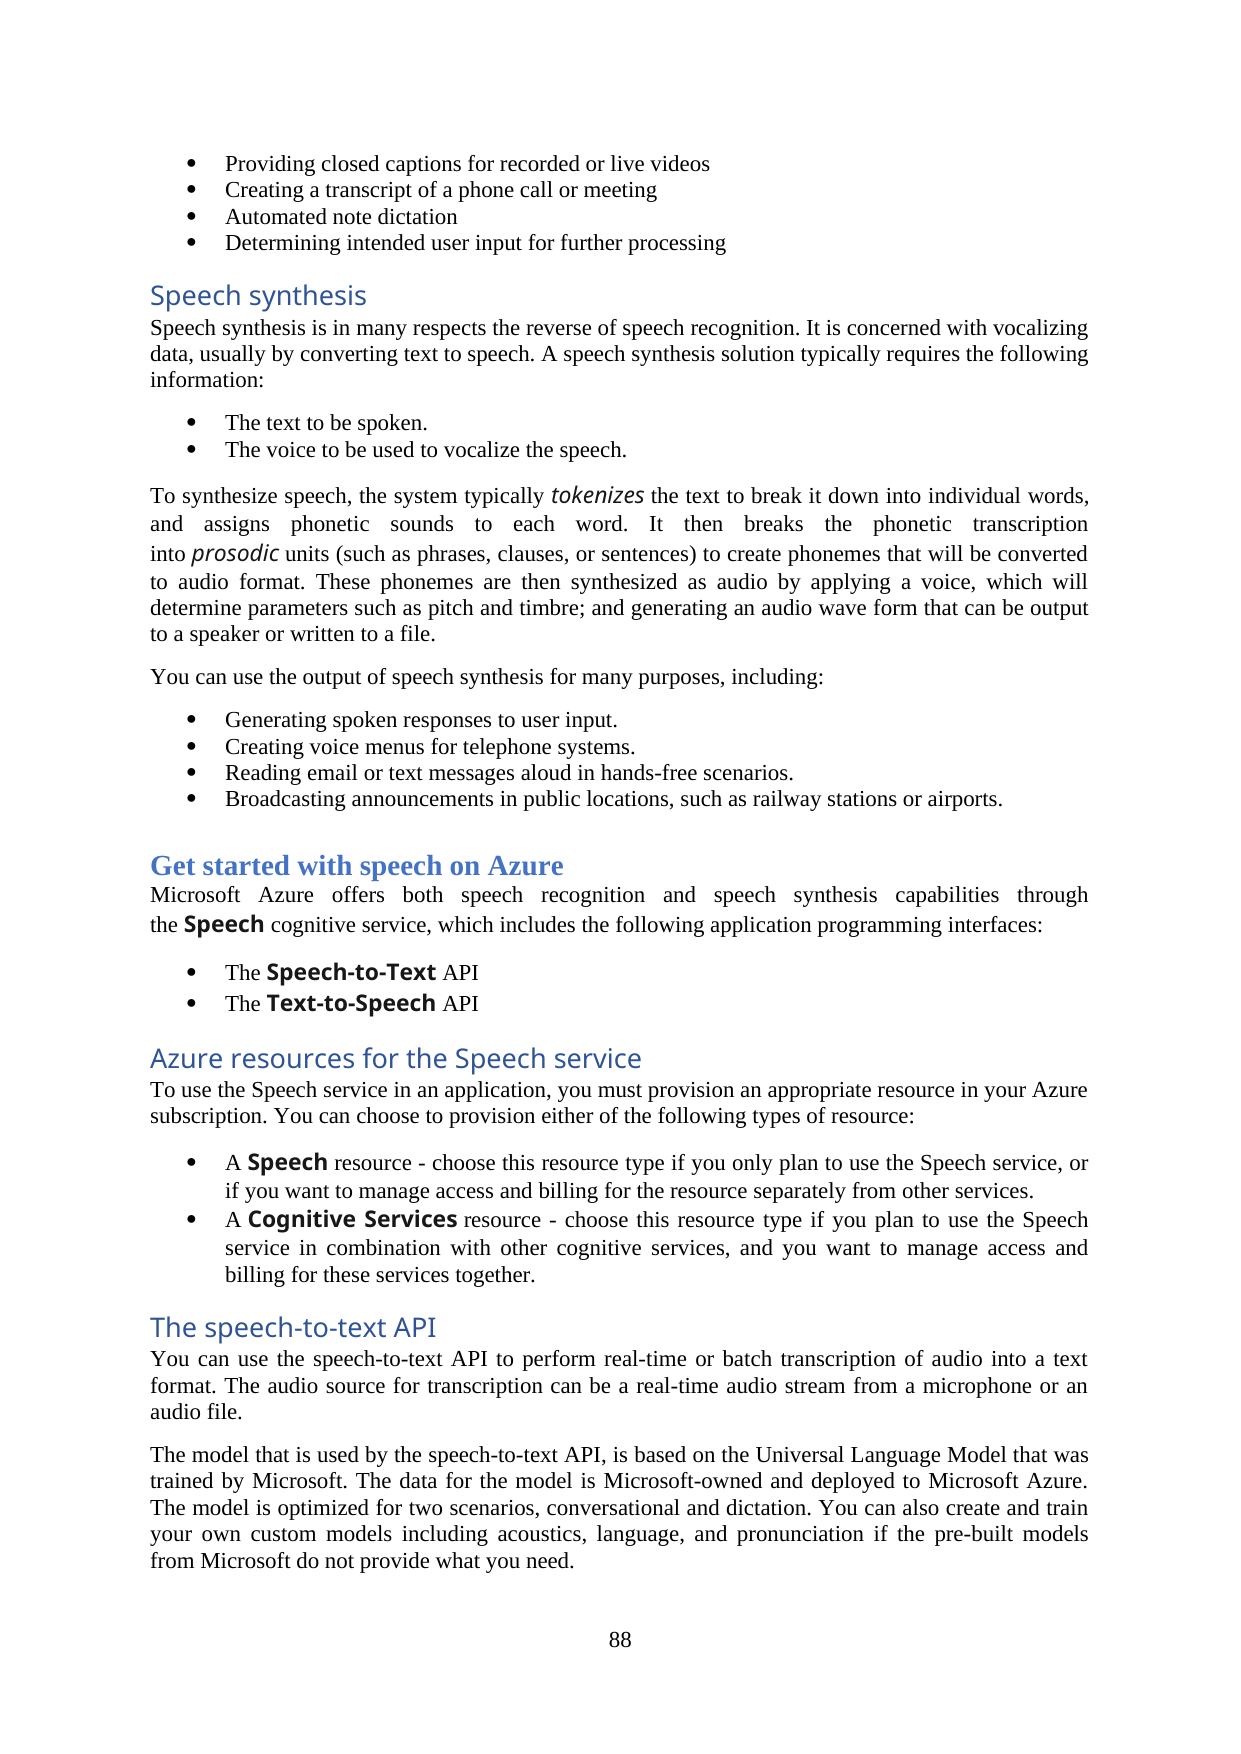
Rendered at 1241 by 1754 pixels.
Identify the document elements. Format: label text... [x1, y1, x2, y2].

list A Speech resource - choose this resource type if you only plan to use the Speech service, or if you want to manage access and billing for the resource separately from other services. [187, 1146, 1090, 1203]
subtitle Azure resources for the Speech service [150, 1039, 1090, 1076]
text To synthesize speech, the system typically tokenizes the text to break it down into individual words, and assigns phonetic sounds to each word. It then breaks the phonetic transcription into prosodic units (such as phrases, clauses, or sentences) to create phonemes that will be converted to audio format. These phonemes are then synthesized as audio by applying a voice, which will determine parameters such as pitch and timbre; and generating an audio wave form that can be output to a speaker or written to a file. [150, 479, 1090, 647]
subtitle The speech-to-text API [150, 1309, 1090, 1346]
text You can use the output of speech synthesis for many purposes, including: [150, 663, 1090, 690]
list Determining intended user input for further processing [187, 229, 1090, 255]
list The text to be spoken. [187, 409, 1090, 436]
list The Speech-to-Text API [187, 955, 1090, 987]
list Broadcasting announcements in public locations, such as railway stations or airports. [187, 786, 1090, 812]
subtitle Speech synthesis [150, 277, 1090, 314]
text To use the Speech service in an application, you must provision an appropriate resource in your Azure subscription. You can choose to provision either of the following types of resource: [150, 1076, 1090, 1129]
text Speech synthesis is in many respects the reverse of speech recognition. It is concerned with vocalizing data, usually by converting text to speech. A speech synthesis solution typically requires the following information: [150, 314, 1090, 393]
list The Text-to-Speech API [187, 987, 1090, 1018]
text The model that is used by the speech-to-text API, is based on the Universal Language Model that was trained by Microsoft. The data for the model is Microsoft-owned and deployed to Microsoft Azure. The model is optimized for two scenarios, conversational and dictation. You can also create and train your own custom models including acoustics, language, and pronunciation if the pre-built models from Microsoft do not provide what you need. [150, 1441, 1090, 1573]
list Automated note dictation [187, 203, 1090, 229]
text Get started with speech on Azure [150, 848, 1090, 881]
text Microsoft Azure offers both speech recognition and speech synthesis capabilities through the Speech cognitive service, which includes the following application programming interfaces: [150, 881, 1090, 939]
list Reading email or text messages aloud in hands-free scenarios. [187, 759, 1090, 786]
list Creating voice menus for telephone systems. [187, 733, 1090, 759]
list A Cognitive Services resource - choose this resource type if you plan to use the Speech service in combination with other cognitive services, and you want to manage access and billing for these services together. [187, 1203, 1090, 1287]
list The voice to be used to vocalize the speech. [187, 436, 1090, 462]
list Generating spoken responses to user input. [187, 706, 1090, 733]
list Providing closed captions for recorded or live videos [187, 150, 1090, 176]
text You can use the speech-to-text API to perform real-time or batch transcription of audio into a text format. The audio source for transcription can be a real-time audio stream from a microphone or an audio file. [150, 1346, 1090, 1424]
list Creating a transcript of a phone call or meeting [187, 176, 1090, 203]
